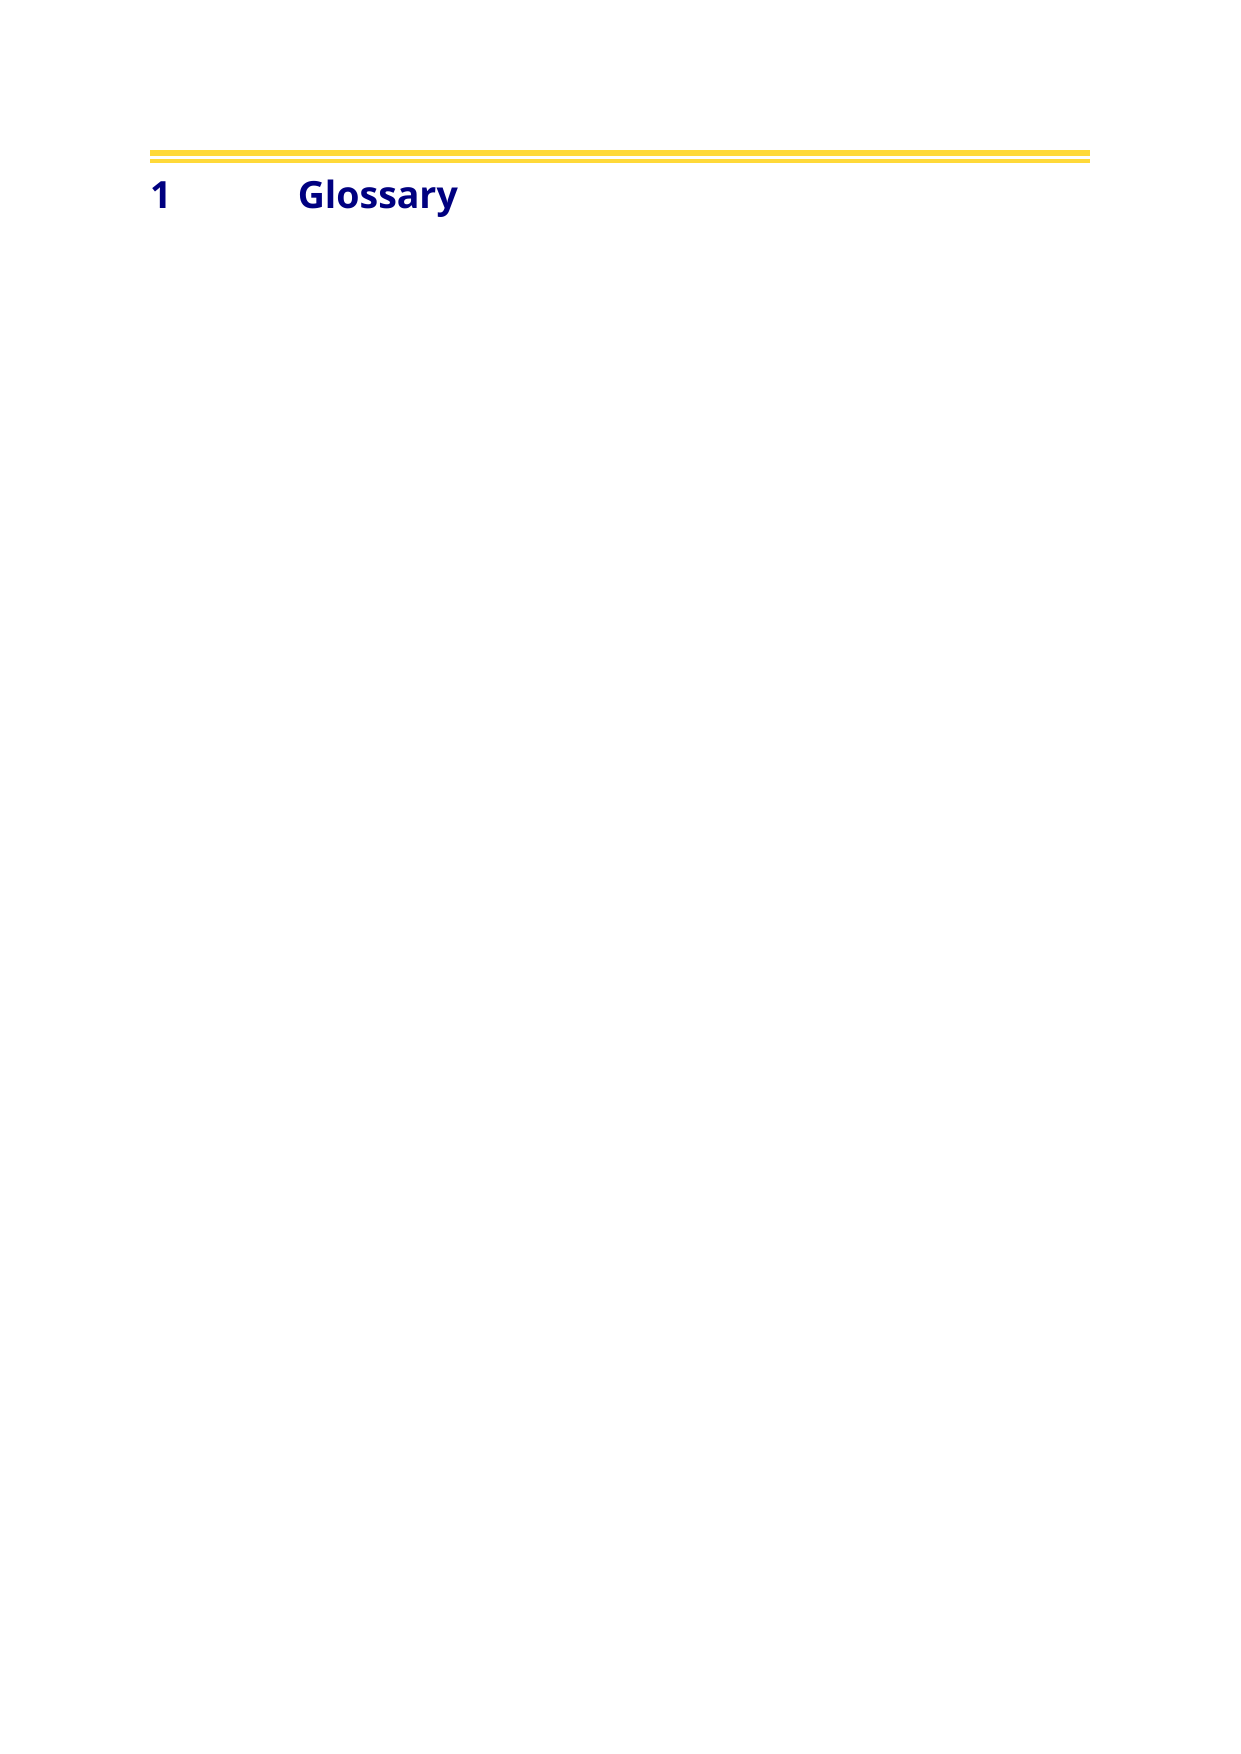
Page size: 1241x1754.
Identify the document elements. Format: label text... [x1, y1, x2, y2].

subtitle Glossary [150, 163, 1090, 220]
